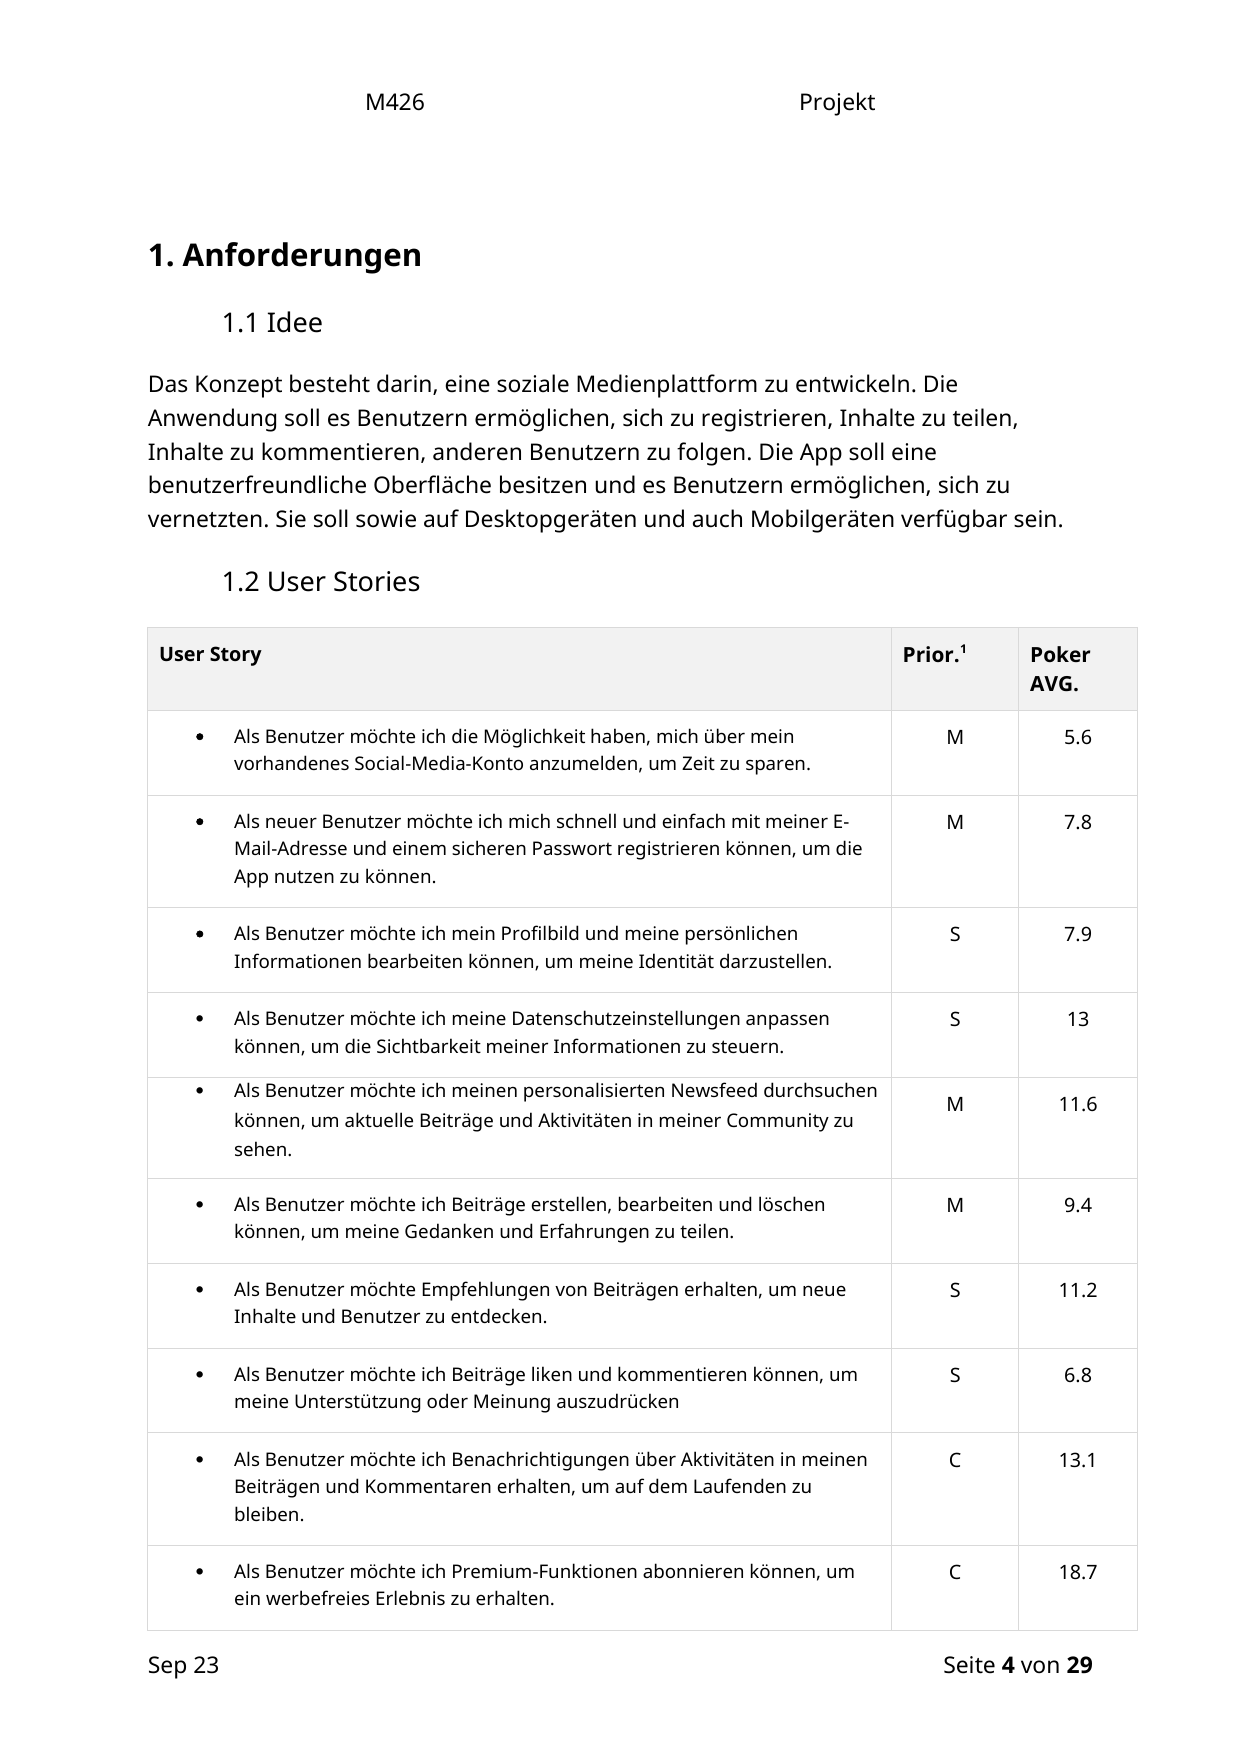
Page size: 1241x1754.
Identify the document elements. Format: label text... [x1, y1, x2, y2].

subtitle 1.2 User Stories [221, 562, 1093, 599]
table_cell 18.7 [1019, 1546, 1137, 1629]
table_cell S [892, 908, 1018, 992]
table_header Prior.1 [892, 628, 1018, 710]
table_cell 13.1 [1019, 1433, 1137, 1545]
table_cell Als Benutzer möchte ich Benachrichtigungen über Aktivitäten in meinen Beiträgen und Kommentaren erhalten, um auf dem Laufenden zu bleiben. [148, 1433, 891, 1545]
table_cell 7.8 [1019, 796, 1137, 907]
table_cell 9.4 [1019, 1179, 1137, 1262]
subtitle 1. Anforderungen [148, 232, 1093, 275]
table_cell Als Benutzer möchte ich Beiträge liken und kommentieren können, um meine Unterstützung oder Meinung auszudrücken [148, 1349, 891, 1432]
table_cell S [892, 1264, 1018, 1347]
text Das Konzept besteht darin, eine soziale Medienplattform zu entwickeln. Die Anwendung soll es Benutzern ermöglichen, sich zu registrieren, Inhalte zu teilen, Inhalte zu kommentieren, anderen Benutzern zu folgen. Die App soll eine benutzerfreundliche Oberfläche besitzen und es Benutzern ermöglichen, sich zu vernetzten. Sie soll sowie auf Desktopgeräten und auch Mobilgeräten verfügbar sein. [148, 368, 1093, 534]
table_cell S [892, 993, 1018, 1077]
table_cell C [892, 1433, 1018, 1545]
table_header User Story [148, 628, 891, 710]
table_cell Als Benutzer möchte ich Beiträge erstellen, bearbeiten und löschen können, um meine Gedanken und Erfahrungen zu teilen. [148, 1179, 891, 1262]
table_cell 11.2 [1019, 1264, 1137, 1347]
table_cell Als neuer Benutzer möchte ich mich schnell und einfach mit meiner E-Mail-Adresse und einem sicheren Passwort registrieren können, um die App nutzen zu können. [148, 796, 891, 907]
table_cell 7.9 [1019, 908, 1137, 992]
table_cell C [892, 1546, 1018, 1629]
table_cell Als Benutzer möchte ich die Möglichkeit haben, mich über mein vorhandenes Social-Media-Konto anzumelden, um Zeit zu sparen. [148, 711, 891, 794]
table_cell 11.6 [1019, 1078, 1137, 1178]
table_cell S [892, 1349, 1018, 1432]
table_cell M [892, 1179, 1018, 1262]
table_cell Als Benutzer möchte Empfehlungen von Beiträgen erhalten, um neue Inhalte und Benutzer zu entdecken. [148, 1264, 891, 1347]
table_cell 6.8 [1019, 1349, 1137, 1432]
table_cell Als Benutzer möchte ich Premium-Funktionen abonnieren können, um ein werbefreies Erlebnis zu erhalten. [148, 1546, 891, 1629]
table_cell M [892, 1078, 1018, 1178]
table_header Poker AVG. [1019, 628, 1137, 710]
subtitle 1.1 Idee [221, 303, 1093, 340]
table_cell M [892, 711, 1018, 794]
table_cell M [892, 796, 1018, 907]
table_cell Als Benutzer möchte ich meinen personalisierten Newsfeed durchsuchen können, um aktuelle Beiträge und Aktivitäten in meiner Community zu sehen. [148, 1078, 891, 1178]
table_cell 5.6 [1019, 711, 1137, 794]
table_cell 13 [1019, 993, 1137, 1077]
table_cell Als Benutzer möchte ich mein Profilbild und meine persönlichen Informationen bearbeiten können, um meine Identität darzustellen. [148, 908, 891, 992]
table_cell Als Benutzer möchte ich meine Datenschutzeinstellungen anpassen können, um die Sichtbarkeit meiner Informationen zu steuern. [148, 993, 891, 1077]
